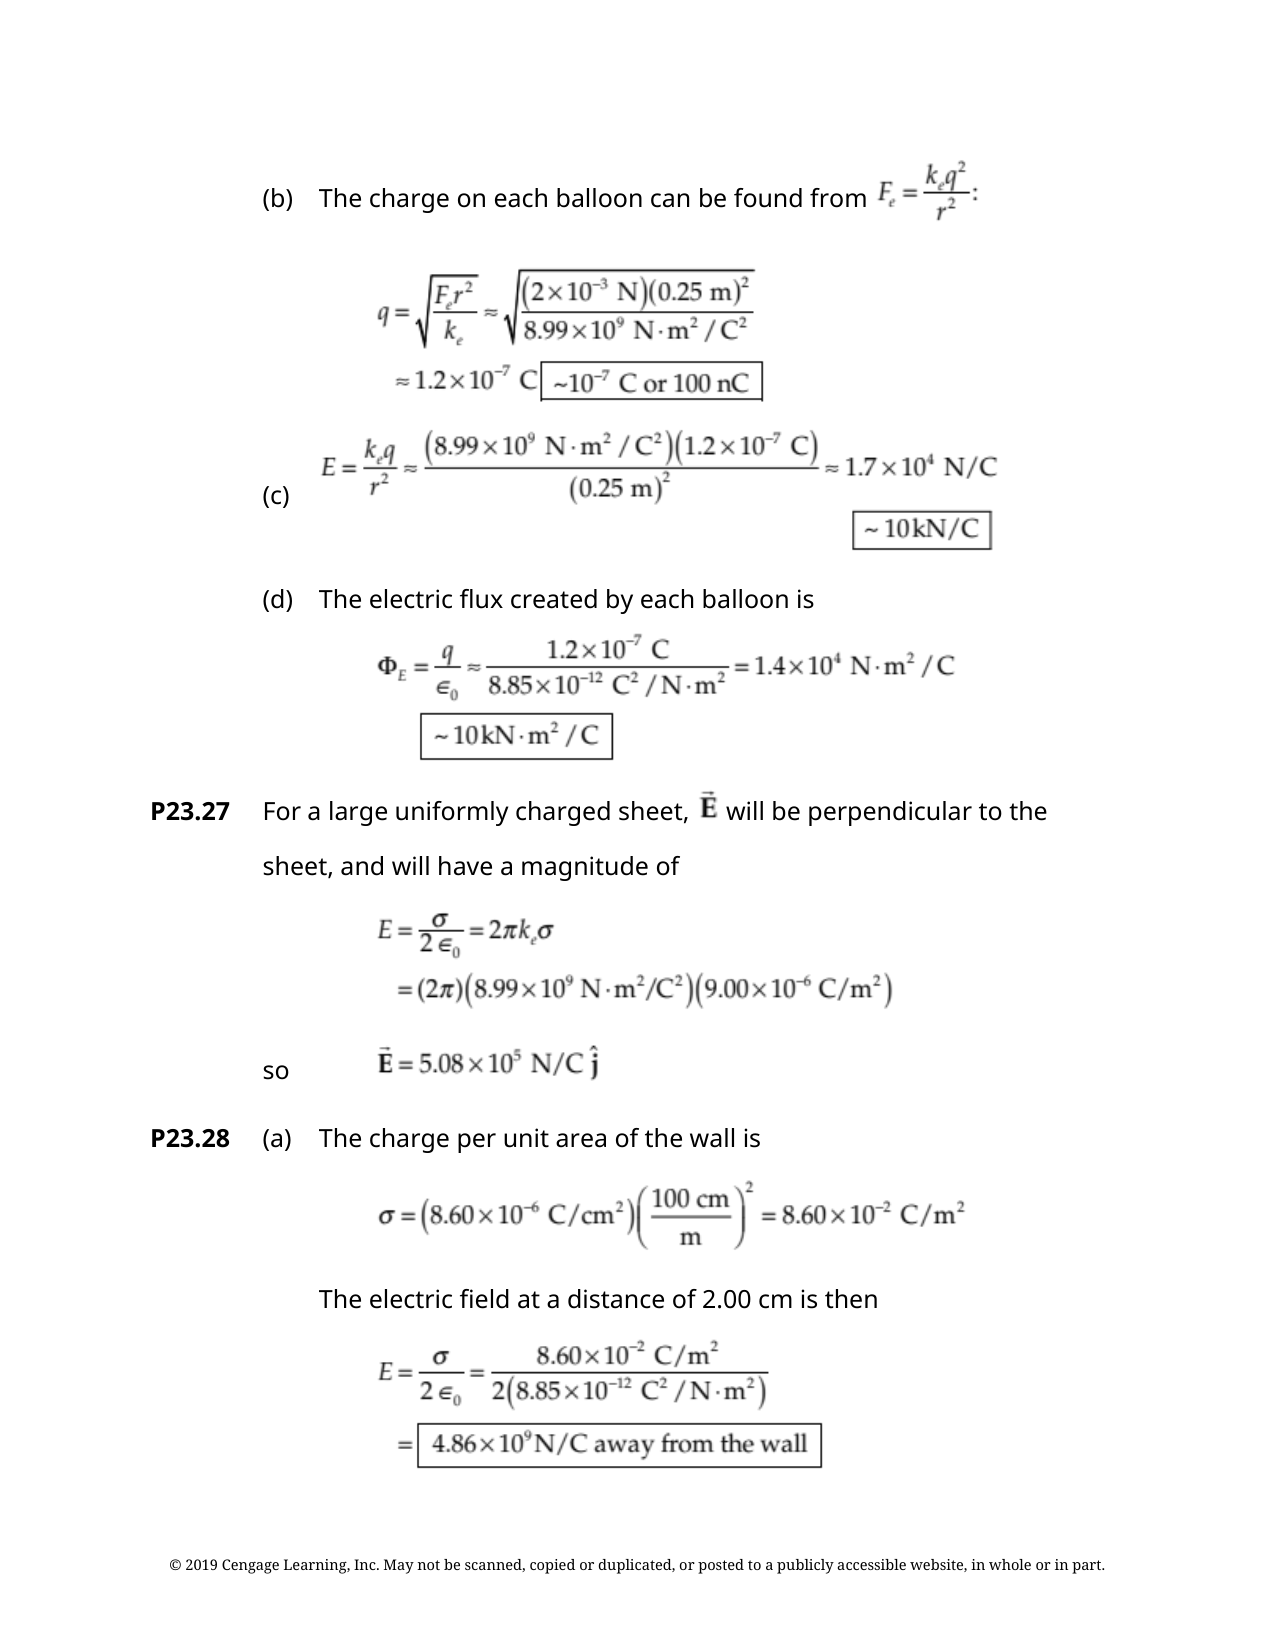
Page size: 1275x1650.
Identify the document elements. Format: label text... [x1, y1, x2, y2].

text (d) The electric flux created by each balloon is [150, 581, 1125, 616]
text (c) [150, 424, 1125, 565]
text P23.28 (a) The charge per unit area of the wall is [150, 1120, 1125, 1154]
text The electric field at a distance of 2.00 cm is then [150, 1282, 1125, 1316]
text (b) The charge on each balloon can be found from [150, 154, 1125, 241]
text so [150, 1041, 1125, 1098]
text P23.27 For a large uniformly charged sheet, will be perpendicular to the sheet, and will have a magnitude of [150, 786, 1125, 883]
